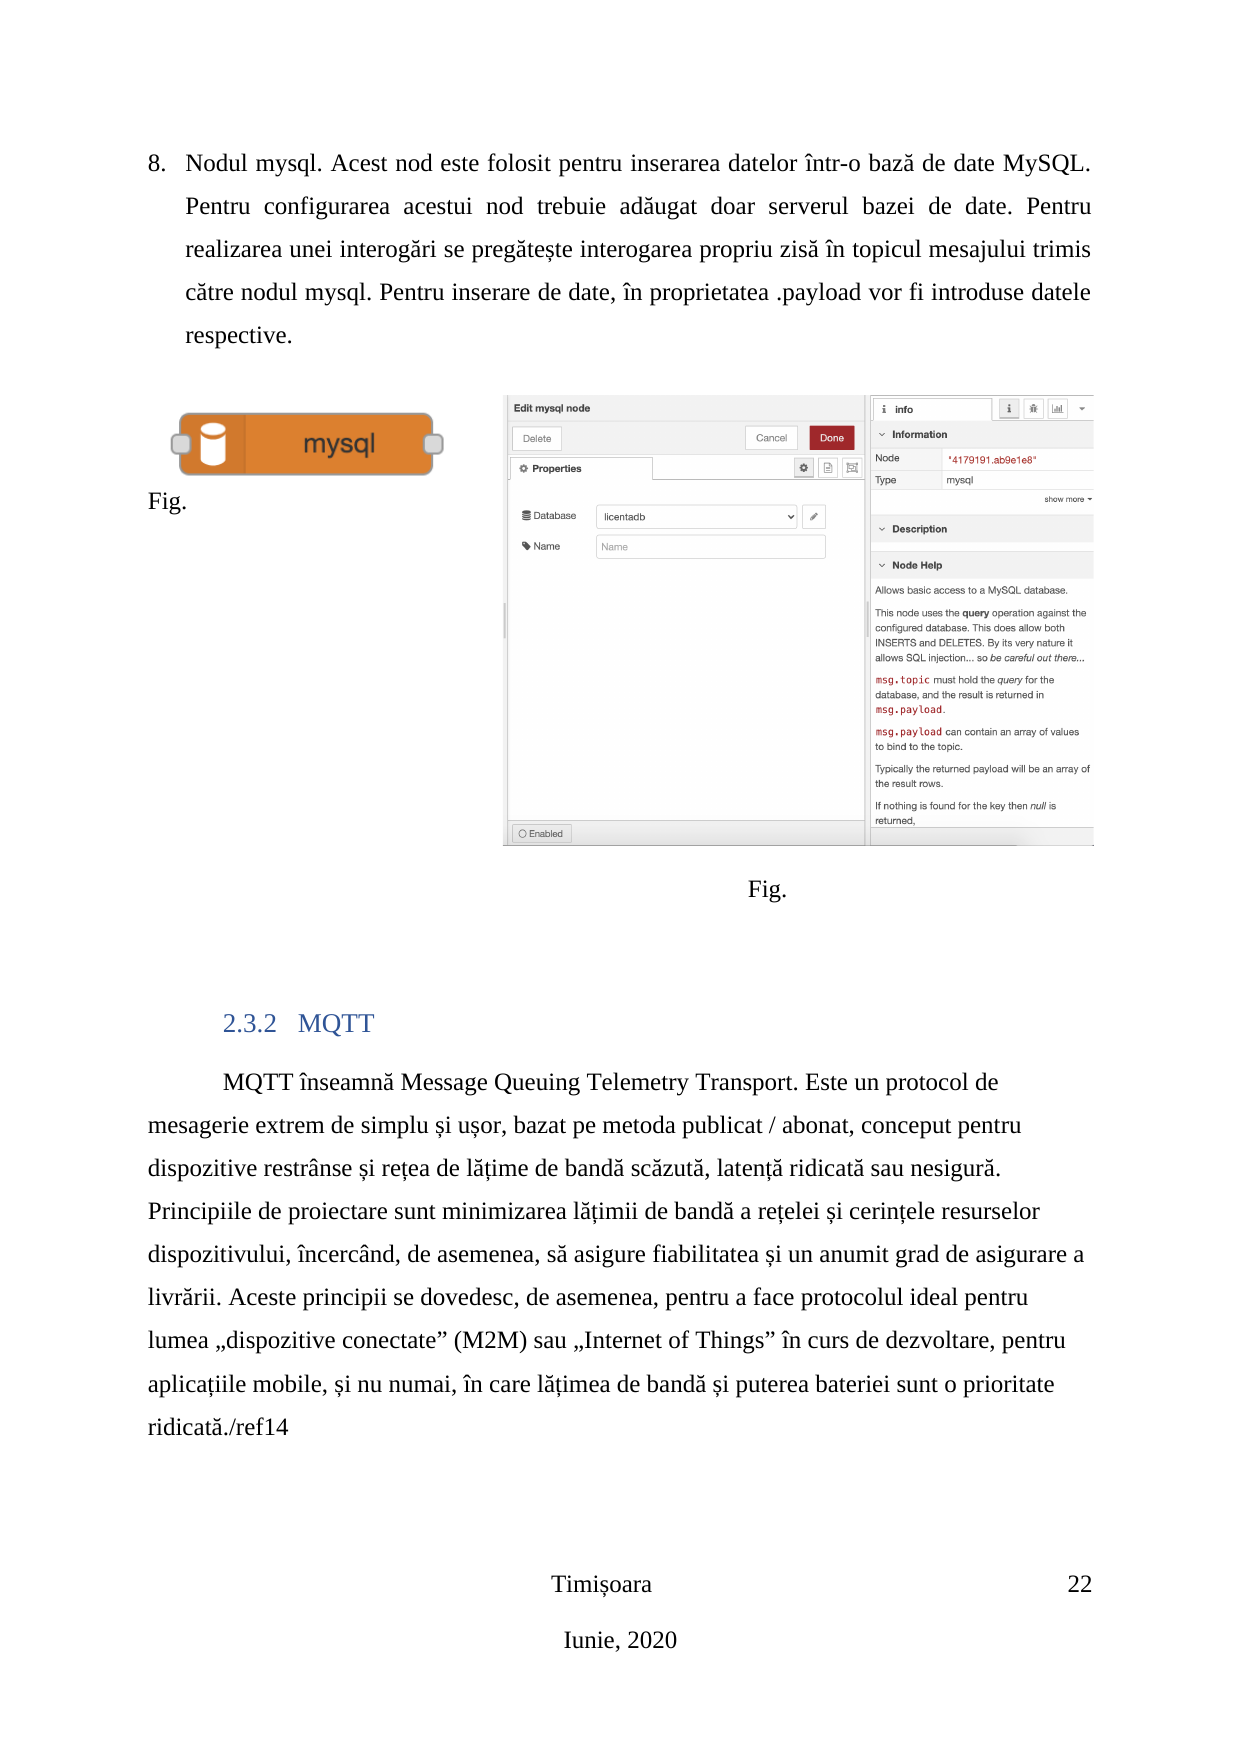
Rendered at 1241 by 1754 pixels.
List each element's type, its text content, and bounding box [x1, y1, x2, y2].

text Fig. [148, 874, 1093, 903]
subtitle MQTT [223, 1008, 1093, 1039]
picture [502, 395, 1094, 846]
text MQTT înseamnă Message Queuing Telemetry Transport. Este un protocol de mesagerie extrem de simplu și ușor, bazat pe metoda publicat / abonat, conceput pentru dispozitive restrânse și rețea de lățime de bandă scăzută, latență ridicată sau nesigură. Principiile de proiectare sunt minimizarea lățimii de bandă a rețelei și cerințele resurselor dispozitivului, încercând, de asemenea, să asigure fiabilitatea și un anumit grad de asigurare a livrării. Aceste principii se dovedesc, de asemenea, pentru a face protocolul ideal pentru lumea „dispozitive conectate” (M2M) sau „Internet of Things” în curs de dezvoltare, pentru aplicațiile mobile, și nu numai, în care lățimea de bandă și puterea bateriei sunt o prioritate ridicată./ref14 [148, 1067, 1093, 1441]
list Nodul mysql. Acest nod este folosit pentru inserarea datelor într-o bază de date MySQL. Pentru configurarea acestui nod trebuie adăugat doar serverul bazei de date. Pentru realizarea unei interogări se pregătește interogarea propriu zisă în topicul mesajului trimis către nodul mysql. Pentru inserare de date, în proprietatea .payload vor fi introduse datele respective. [148, 148, 1093, 349]
text Fig. [148, 376, 1093, 515]
picture [152, 396, 454, 486]
